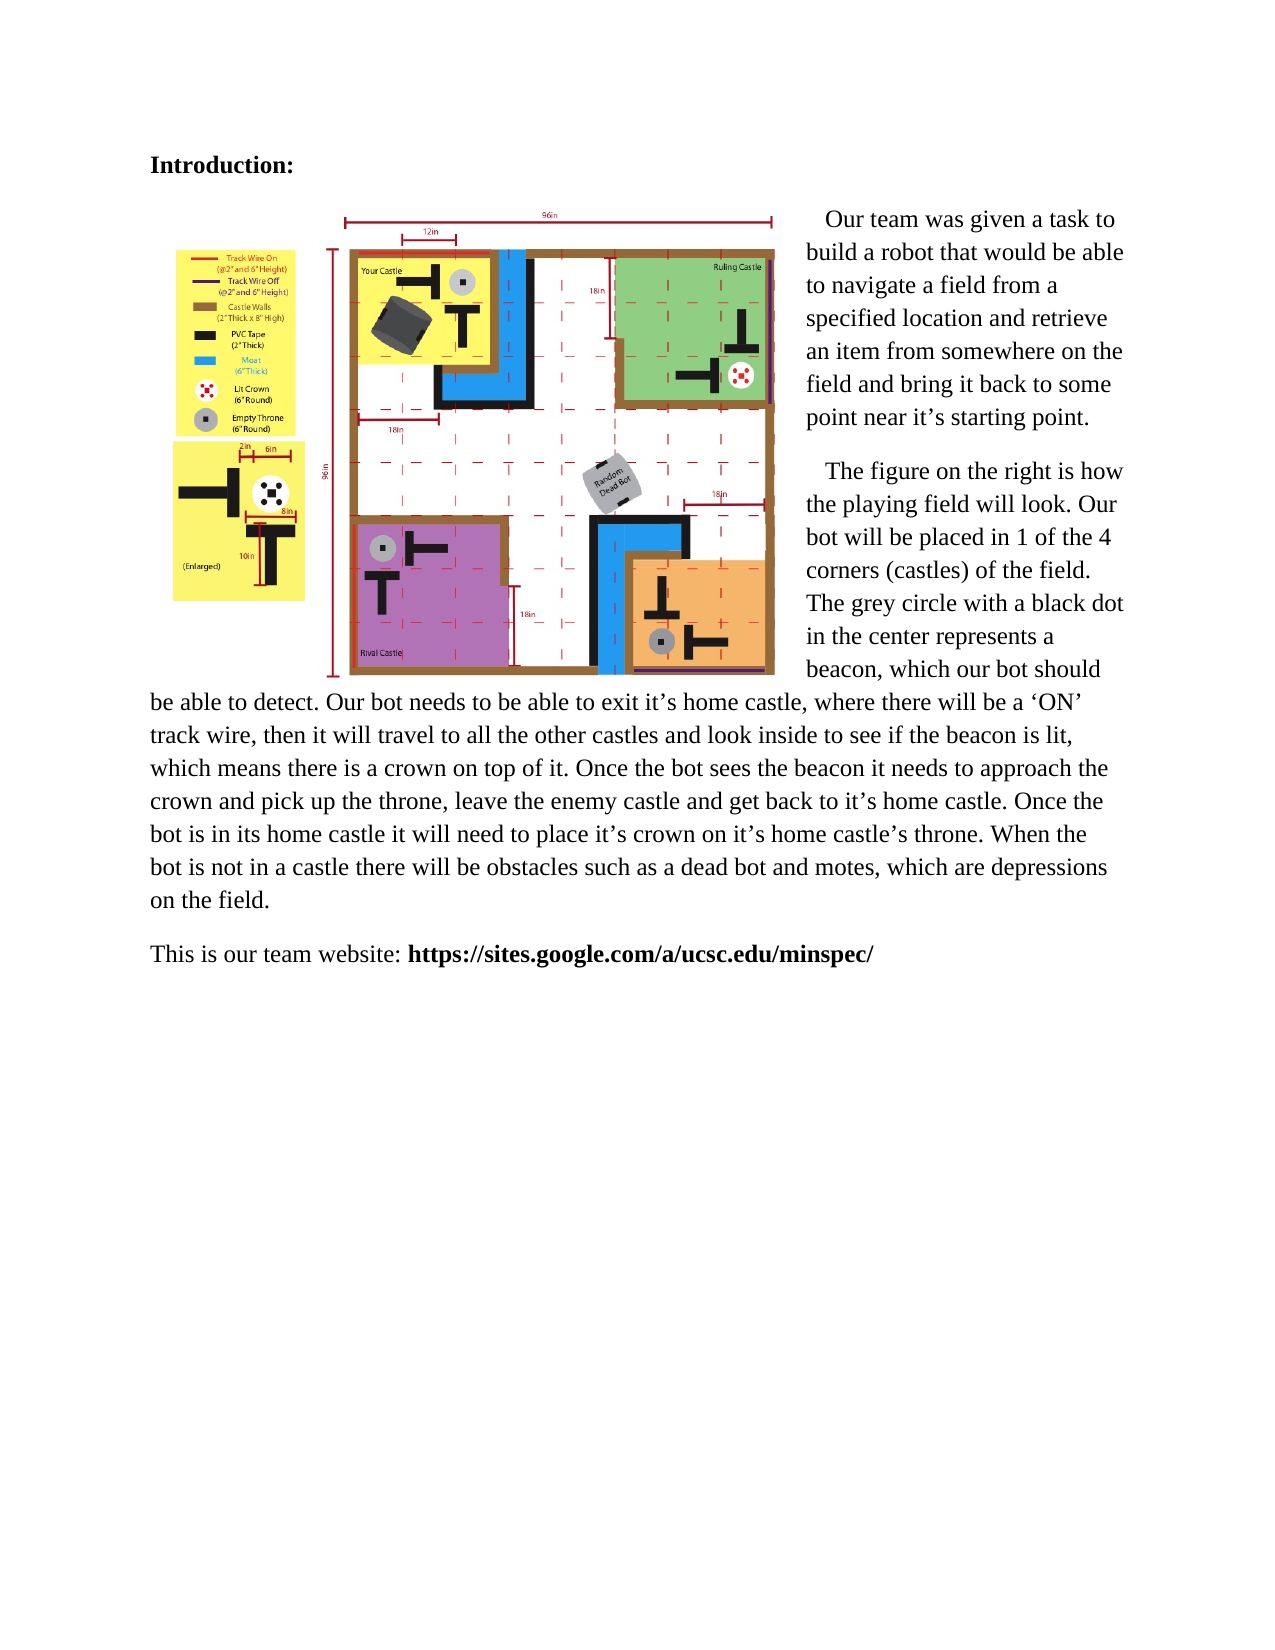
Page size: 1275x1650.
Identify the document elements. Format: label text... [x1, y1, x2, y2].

text This is our team website: https://sites.google.com/a/ucsc.edu/minspec/ [150, 939, 1125, 968]
text Our team was given a task to build a robot that would be able to navigate a field from a specified location and retrieve an item from somewhere on the field and bring it back to some point near it’s starting point. [150, 204, 1125, 431]
picture [150, 206, 787, 685]
text The figure on the right is how the playing field will look. Our bot will be placed in 1 of the 4 corners (castles) of the field. The grey circle with a black dot in the center represents a beacon, which our bot should be able to detect. Our bot needs to be able to exit it’s home castle, where there will be a ‘ON’ track wire, then it will travel to all the other castles and look inside to see if the beacon is lit, which means there is a crown on top of it. Once the bot sees the beacon it needs to approach the crown and pick up the throne, leave the enemy castle and get back to it’s home castle. Once the bot is in its home castle it will need to place it’s crown on it’s home castle’s throne. When the bot is not in a castle there will be obstacles such as a dead bot and motes, which are depressions on the field. [150, 456, 1125, 914]
text Introduction: [150, 150, 1125, 179]
